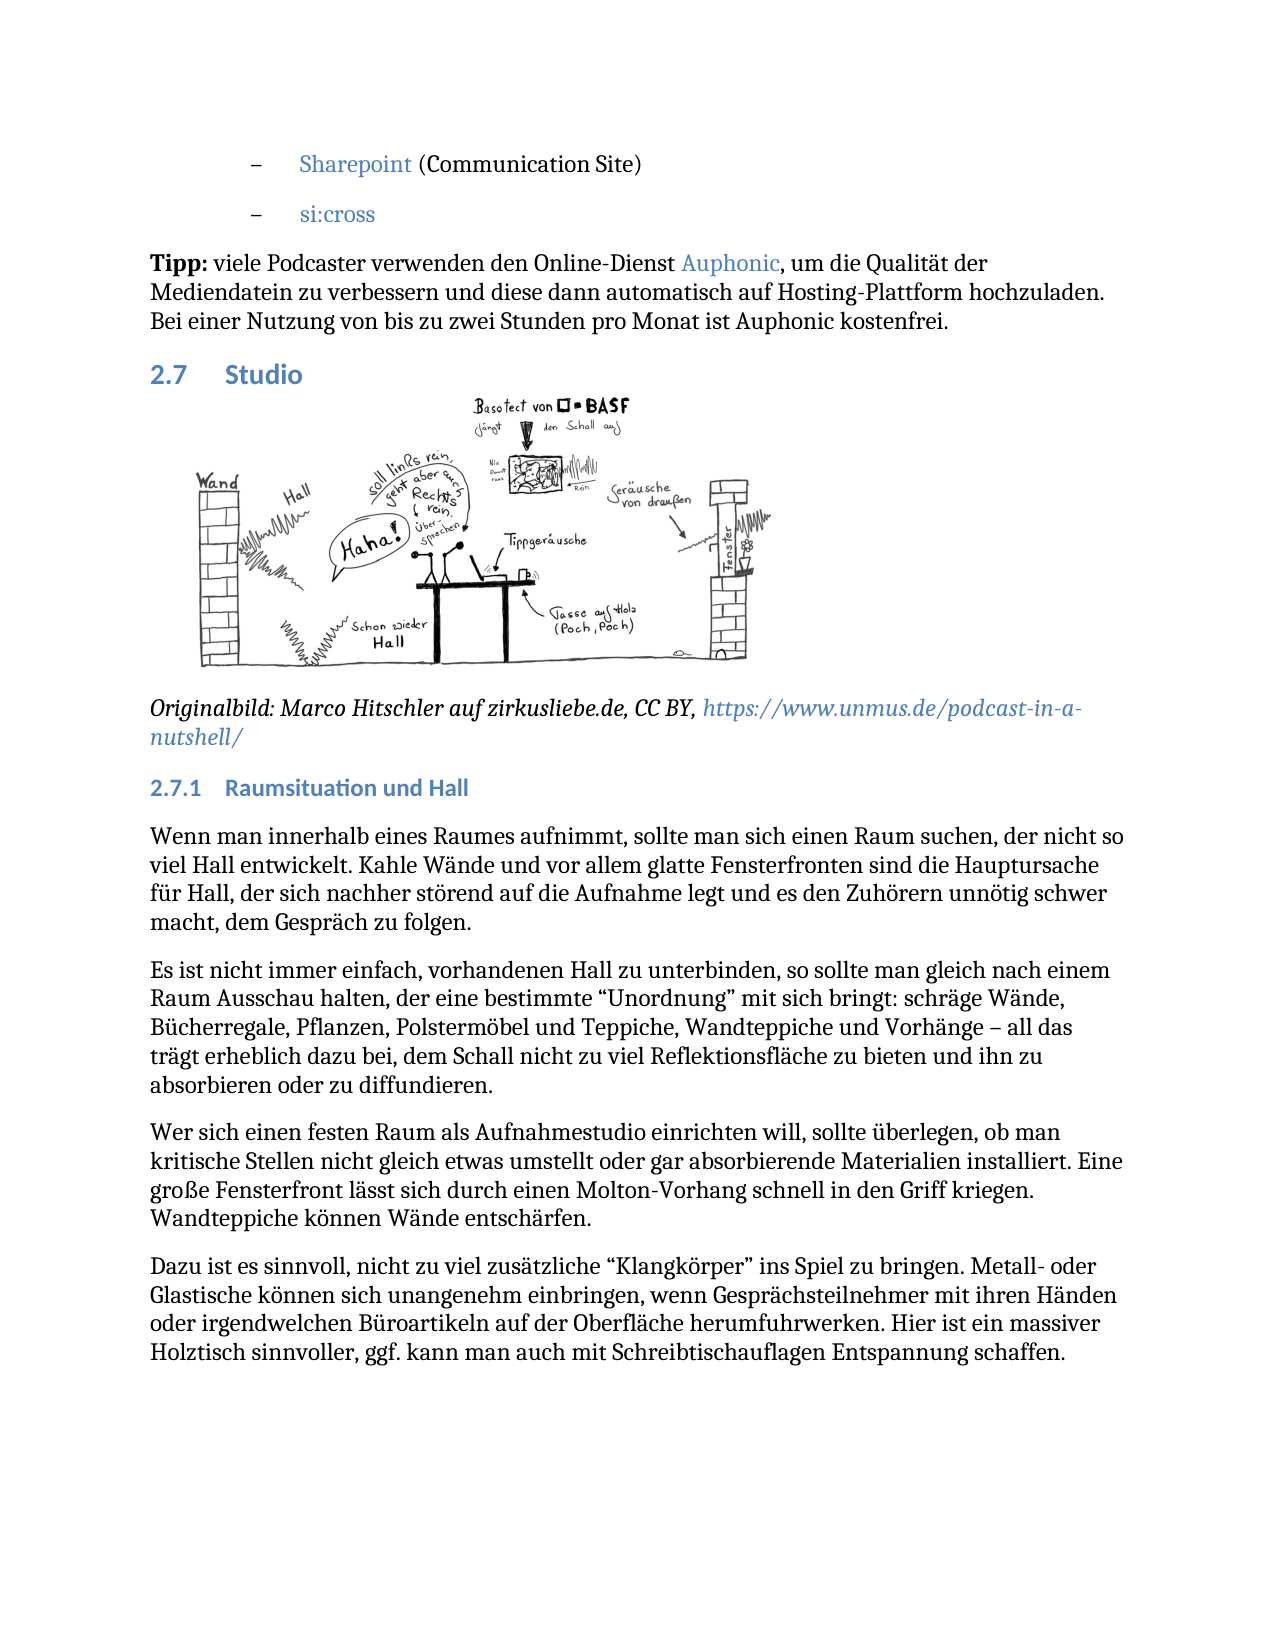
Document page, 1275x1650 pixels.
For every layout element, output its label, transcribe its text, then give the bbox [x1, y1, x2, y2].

list Sharepoint (Communication Site) [250, 150, 1125, 179]
text Wer sich einen festen Raum als Aufnahmestudio einrichten will, sollte überlegen, ob man kritische Stellen nicht gleich etwas umstellt oder gar absorbierende Materialien installiert. Eine große Fensterfront lässt sich durch einen Molton-Vorhang schnell in den Griff kriegen. Wandteppiche können Wände entschärfen. [150, 1118, 1125, 1233]
text Dazu ist es sinnvoll, nicht zu viel zusätzliche “Klangkörper” ins Spiel zu bringen. Metall- oder Glastische können sich unangenehm einbringen, wenn Gesprächsteilnehmer mit ihren Händen oder irgendwelchen Büroartikeln auf der Oberfläche herumfuhrwerken. Hier ist ein massiver Holztisch sinnvoller, ggf. kann man auch mit Schreibtischauflagen Entspannung schaffen. [150, 1252, 1125, 1367]
text Originalbild: Marco Hitschler auf zirkusliebe.de, CC BY, https://www.unmus.de/podcast-in-a-nutshell/ [150, 694, 1125, 752]
picture [168, 391, 771, 674]
subtitle 2.7 Studio [150, 356, 1125, 392]
subtitle 2.7.1 Raumsituation und Hall [150, 772, 1125, 803]
text Tipp: viele Podcaster verwenden den Online-Dienst Auphonic, um die Qualität der Mediendatein zu verbessern und diese dann automatisch auf Hosting-Plattform hochzuladen. Bei einer Nutzung von bis zu zwei Stunden pro Monat ist Auphonic kostenfrei. [150, 249, 1125, 335]
text Es ist nicht immer einfach, vorhandenen Hall zu unterbinden, so sollte man gleich nach einem Raum Ausschau halten, der eine bestimmte “Unordnung” mit sich bringt: schräge Wände, Bücherregale, Pflanzen, Polstermöbel und Teppiche, Wandteppiche und Vorhänge – all das trägt erheblich dazu bei, dem Schall nicht zu viel Reflektionsfläche zu bieten und ihn zu absorbieren oder zu diffundieren. [150, 956, 1125, 1099]
text Wenn man innerhalb eines Raumes aufnimmt, sollte man sich einen Raum suchen, der nicht so viel Hall entwickelt. Kahle Wände und vor allem glatte Fensterfronten sind die Hauptursache für Hall, der sich nachher störend auf die Aufnahme legt und es den Zuhörern unnötig schwer macht, dem Gespräch zu folgen. [150, 822, 1125, 937]
list si:cross [250, 199, 1125, 228]
